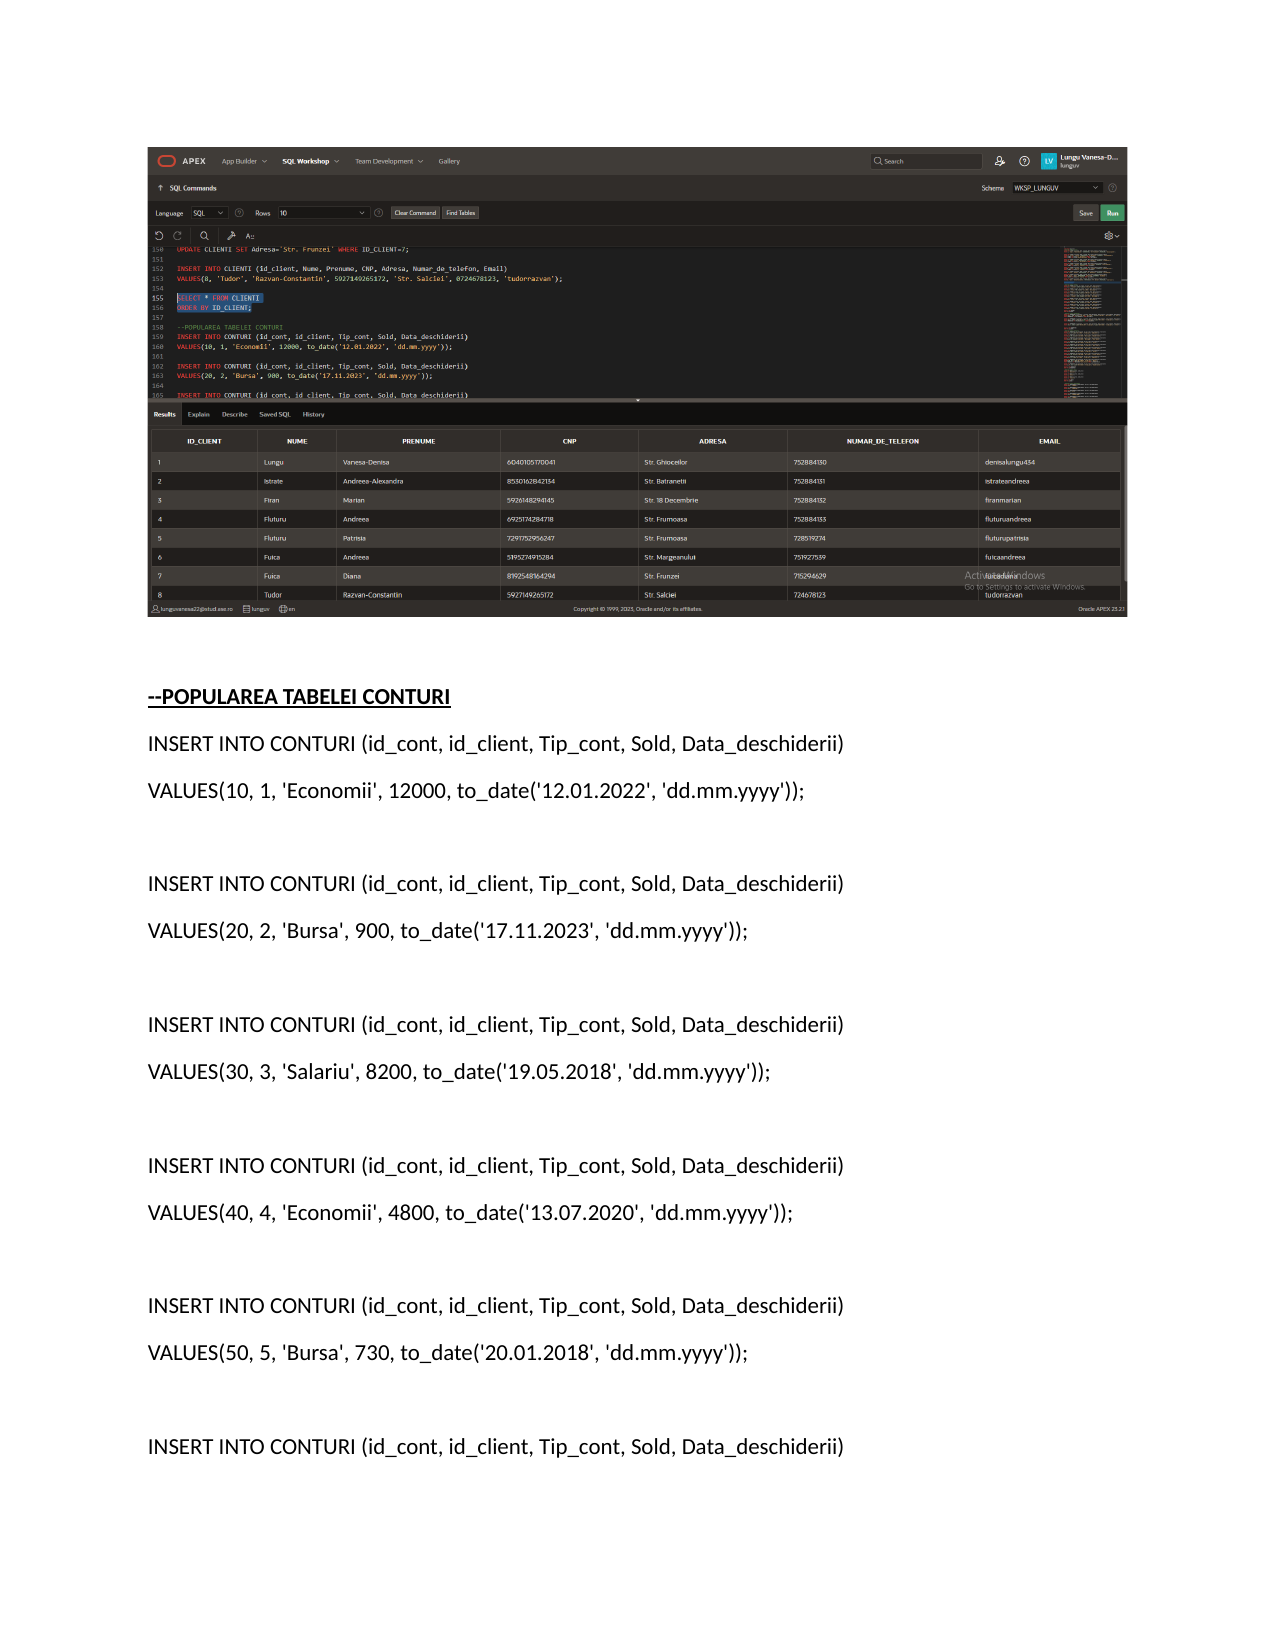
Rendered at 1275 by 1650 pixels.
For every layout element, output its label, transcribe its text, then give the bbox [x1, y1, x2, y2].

text INSERT INTO CONTURI (id_cont, id_client, Tip_cont, Sold, Data_deschiderii) [148, 1151, 1127, 1179]
text INSERT INTO CONTURI (id_cont, id_client, Tip_cont, Sold, Data_deschiderii) [148, 1010, 1127, 1038]
text --POPULAREA TABELEI CONTURI [148, 682, 1127, 710]
text VALUES(20, 2, 'Bursa', 900, to_date('17.11.2023', 'dd.mm.yyyy')); [148, 916, 1127, 944]
text INSERT INTO CONTURI (id_cont, id_client, Tip_cont, Sold, Data_deschiderii) [148, 869, 1127, 897]
text VALUES(40, 4, 'Economii', 4800, to_date('13.07.2020', 'dd.mm.yyyy')); [148, 1198, 1127, 1226]
text INSERT INTO CONTURI (id_cont, id_client, Tip_cont, Sold, Data_deschiderii) [148, 729, 1127, 757]
picture [147, 147, 1128, 617]
text VALUES(50, 5, 'Bursa', 730, to_date('20.01.2018', 'dd.mm.yyyy')); [148, 1338, 1127, 1366]
text VALUES(30, 3, 'Salariu', 8200, to_date('19.05.2018', 'dd.mm.yyyy')); [148, 1057, 1127, 1085]
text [148, 1432, 1127, 1460]
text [148, 1291, 1127, 1319]
text VALUES(10, 1, 'Economii', 12000, to_date('12.01.2022', 'dd.mm.yyyy')); [148, 776, 1127, 804]
